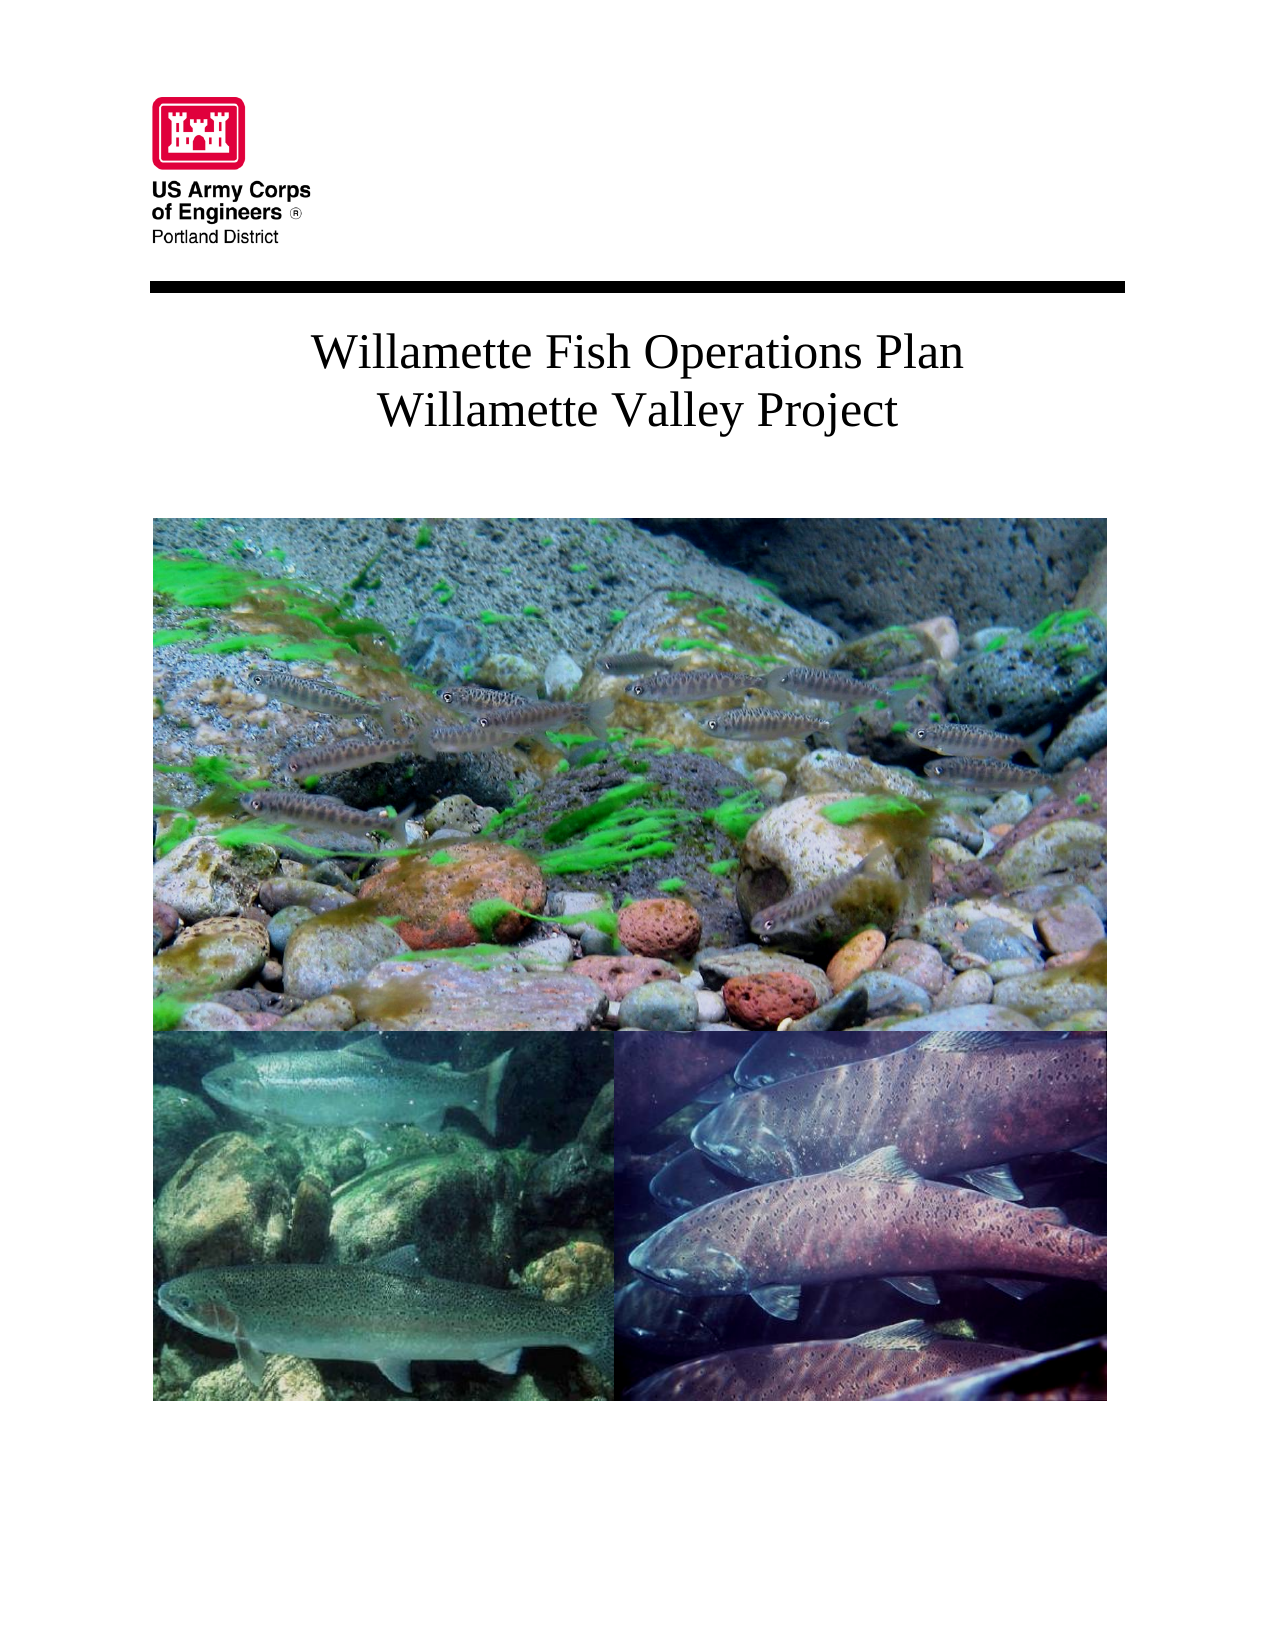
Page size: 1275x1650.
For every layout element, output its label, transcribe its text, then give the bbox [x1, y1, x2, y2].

picture [153, 518, 1107, 1401]
picture [150, 97, 311, 246]
title Willamette Valley Project [150, 379, 1125, 437]
title Willamette Fish Operations Plan [150, 322, 1125, 379]
